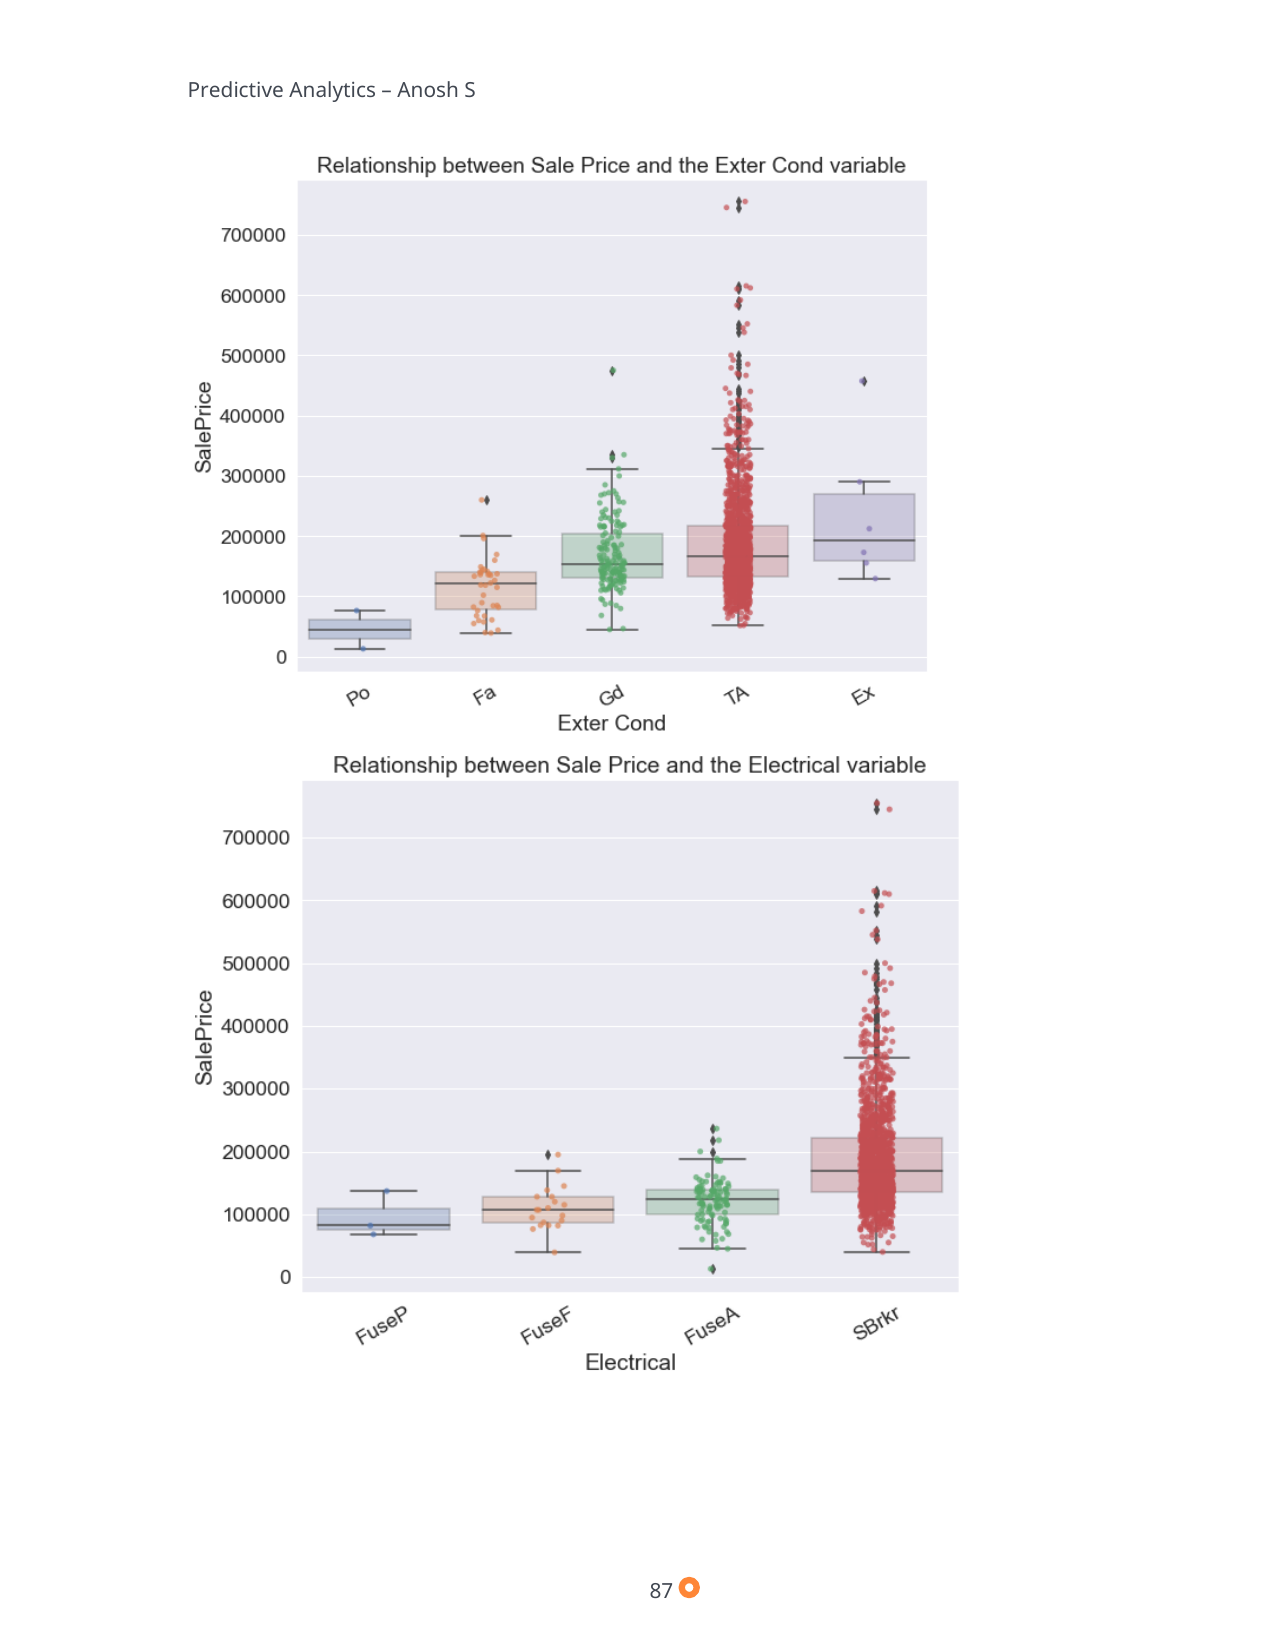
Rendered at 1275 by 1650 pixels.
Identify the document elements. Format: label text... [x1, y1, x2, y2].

picture [187, 150, 935, 743]
picture [187, 748, 967, 1383]
